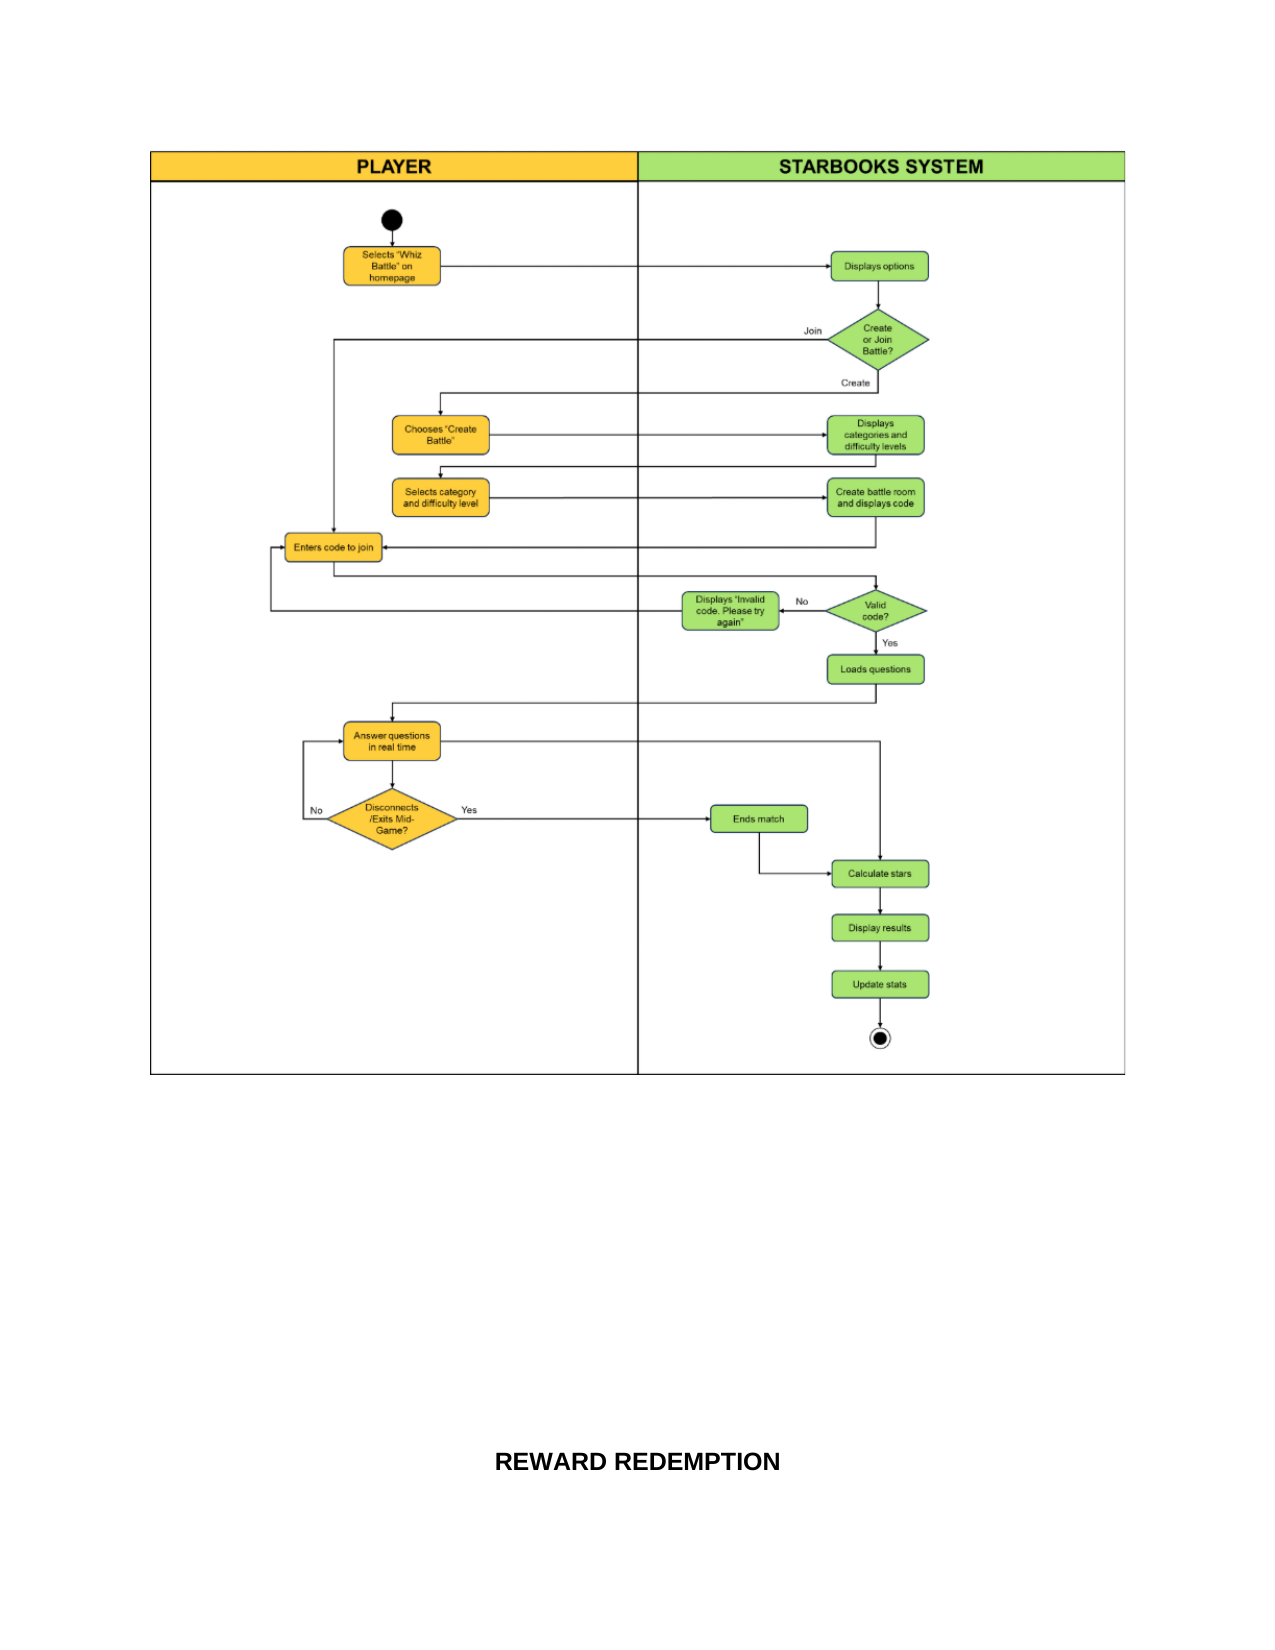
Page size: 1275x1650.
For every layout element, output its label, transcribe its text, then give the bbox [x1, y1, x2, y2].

picture [150, 150, 1125, 1075]
text REWARD REDEMPTION [150, 1447, 1125, 1476]
